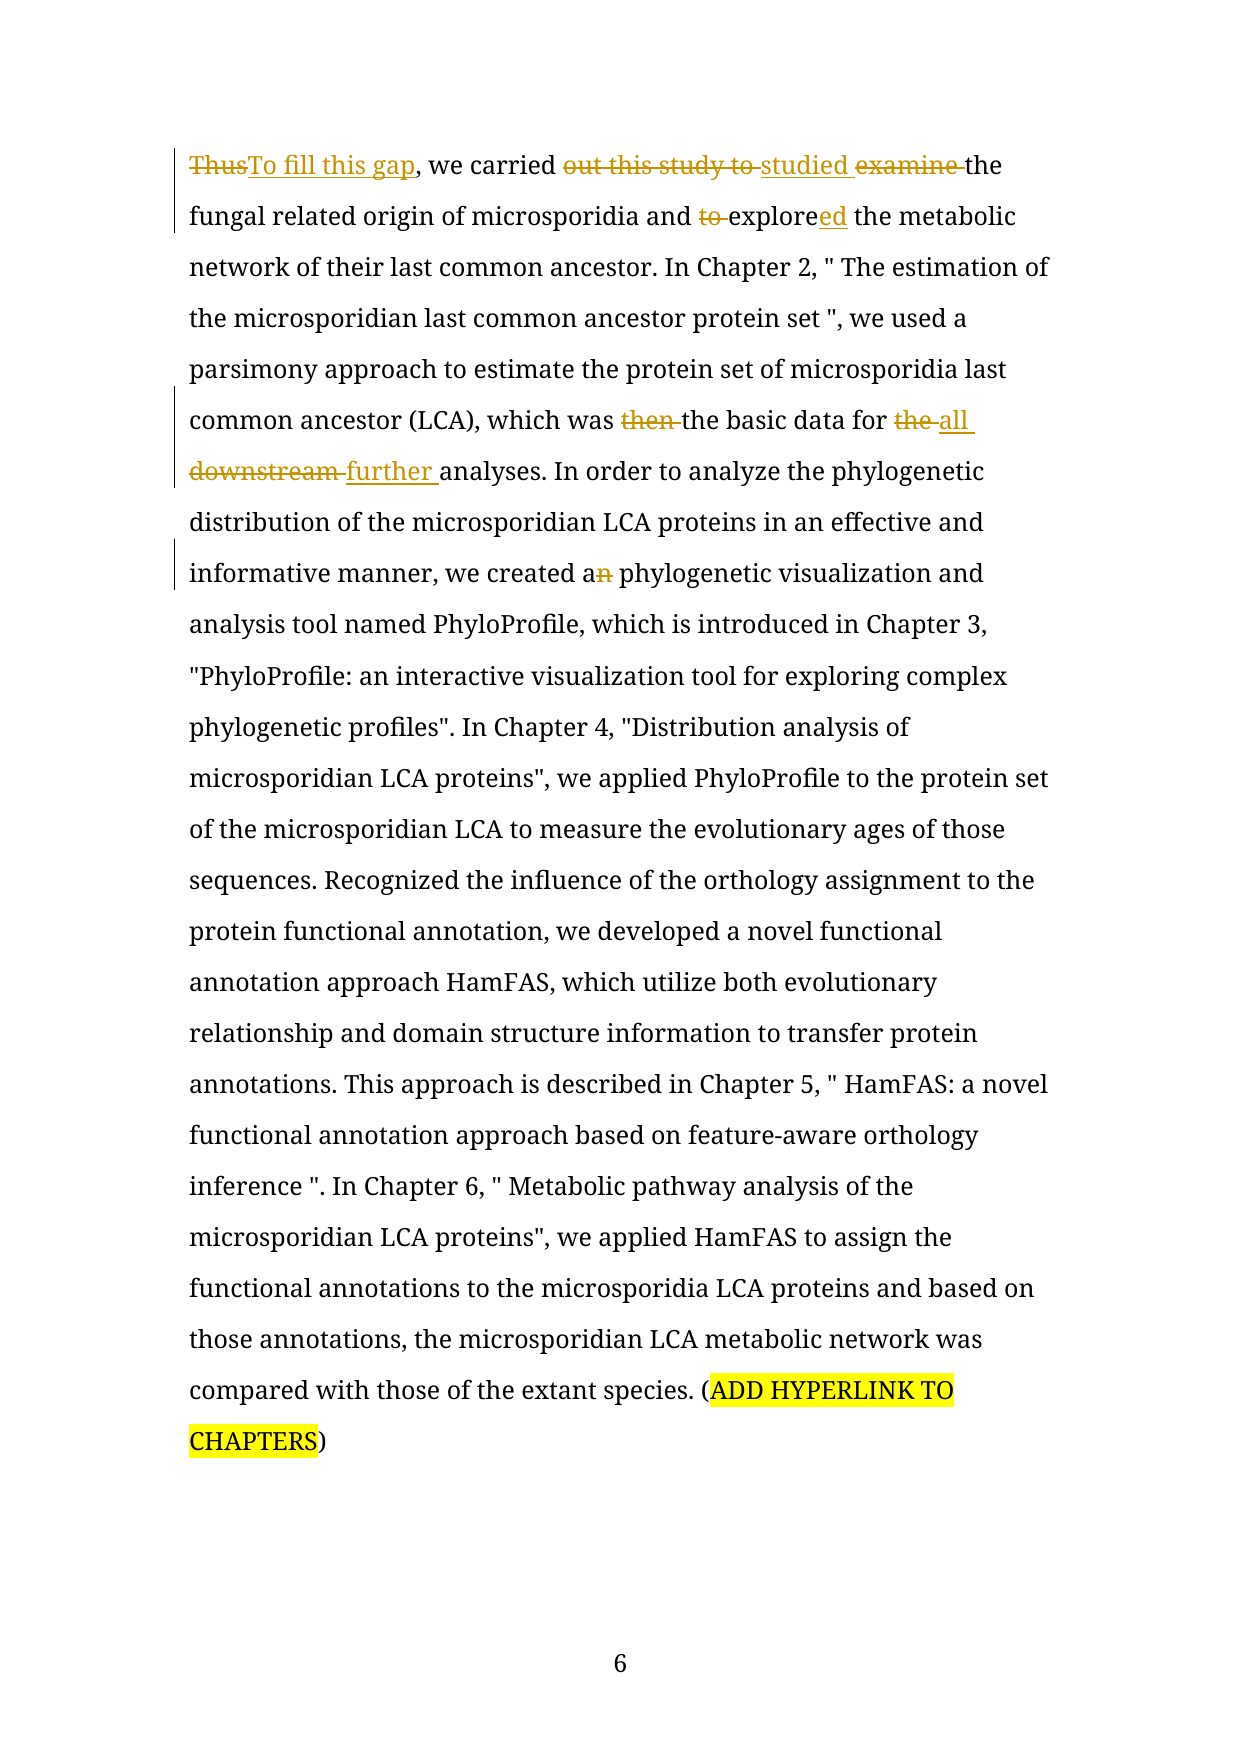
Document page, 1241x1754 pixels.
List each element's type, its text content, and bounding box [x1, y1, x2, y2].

text , we carried the fungal related origin of microsporidia and explore the metabolic network of their last common ancestor. In Chapter 2, " The estimation of the microsporidian last common ancestor protein set ", we used a parsimony approach to estimate the protein set of microsporidia last common ancestor (LCA), which was the basic data for analyses. In order to analyze the phylogenetic distribution of the microsporidian LCA proteins in an effective and informative manner, we created a phylogenetic visualization and analysis tool named PhyloProfile, which is introduced in Chapter 3, "PhyloProfile: an interactive visualization tool for exploring complex phylogenetic profiles". In Chapter 4, "Distribution analysis of microsporidian LCA proteins", we applied PhyloProfile to the protein set of the microsporidian LCA to measure the evolutionary ages of those sequences. Recognized the influence of the orthology assignment to the protein functional annotation, we developed a novel functional annotation approach HamFAS, which utilize both evolutionary relationship and domain structure information to transfer protein annotations. This approach is described in Chapter 5, " HamFAS: a novel functional annotation approach based on feature-aware orthology inference ". In Chapter 6, " Metabolic pathway analysis of the microsporidian LCA proteins", we applied HamFAS to assign the functional annotations to the microsporidia LCA proteins and based on those annotations, the microsporidian LCA metabolic network was compared with those of the extant species. (ADD HYPERLINK TO CHAPTERS) [189, 148, 1051, 1458]
